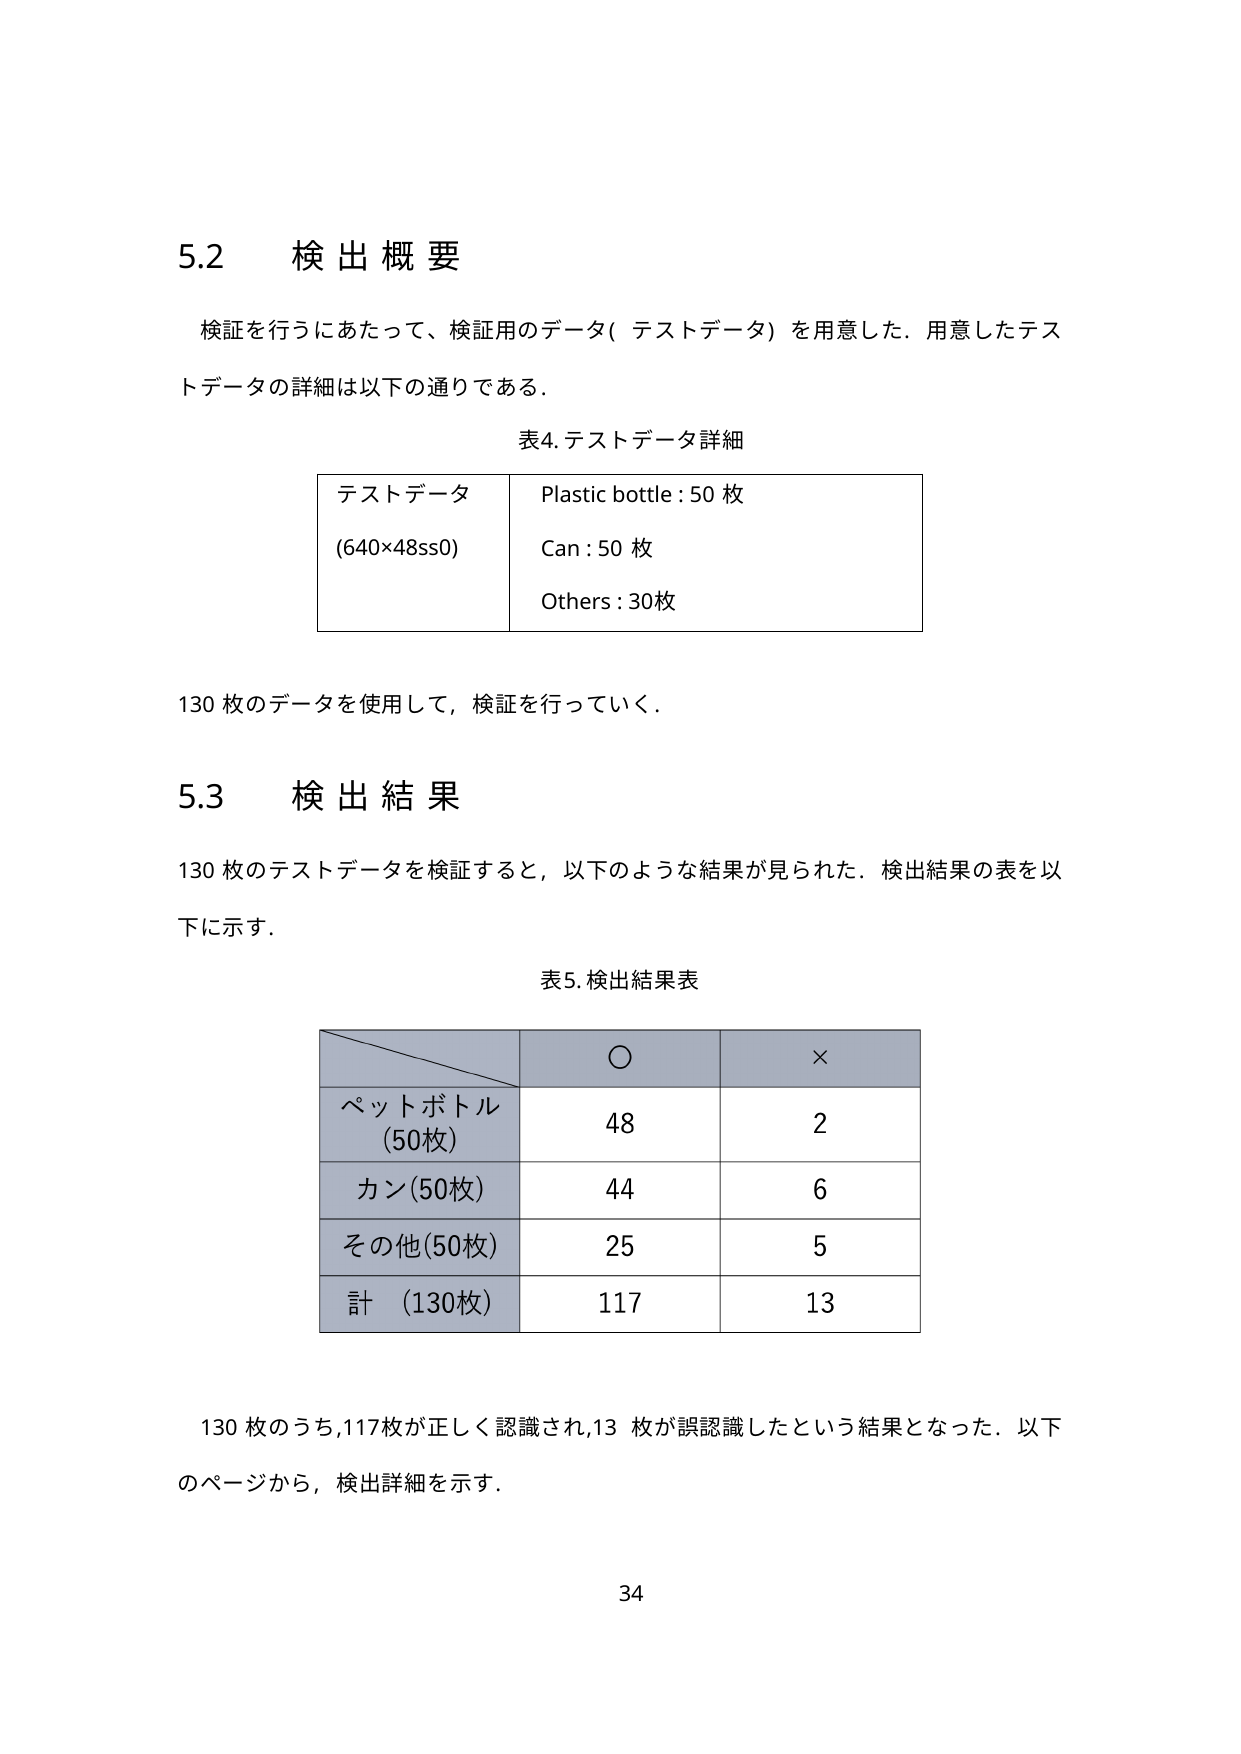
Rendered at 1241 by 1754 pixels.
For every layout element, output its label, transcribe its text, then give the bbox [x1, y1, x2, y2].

text 130枚のうち,117枚が正しく認識され,13枚が誤認識したという結果となった.以下のページから,検出詳細を示す. [177, 1013, 1063, 1501]
text 検証を行うにあたって、検証用のデータ(テストデータ)を用意した.用意したテストデータの詳細は以下の通りである. [177, 311, 1063, 404]
text 表4.テストデータ詳細 [177, 420, 1063, 458]
subtitle 検出結果 [177, 757, 1063, 832]
subtitle 検出概要 [177, 217, 1063, 292]
text 130枚のテストデータを検証すると,以下のような結果が見られた.検出結果の表を以下に示す. [177, 850, 1063, 944]
table_header Plastic bottle : 50枚 Can : 50枚 Others : 30枚 [510, 475, 922, 631]
text 表5.検出結果表 [177, 960, 1063, 997]
table_header テストデータ (640×48ss0) [318, 475, 509, 631]
text 130枚のデータを使用して,検証を行っていく. [177, 684, 1063, 722]
